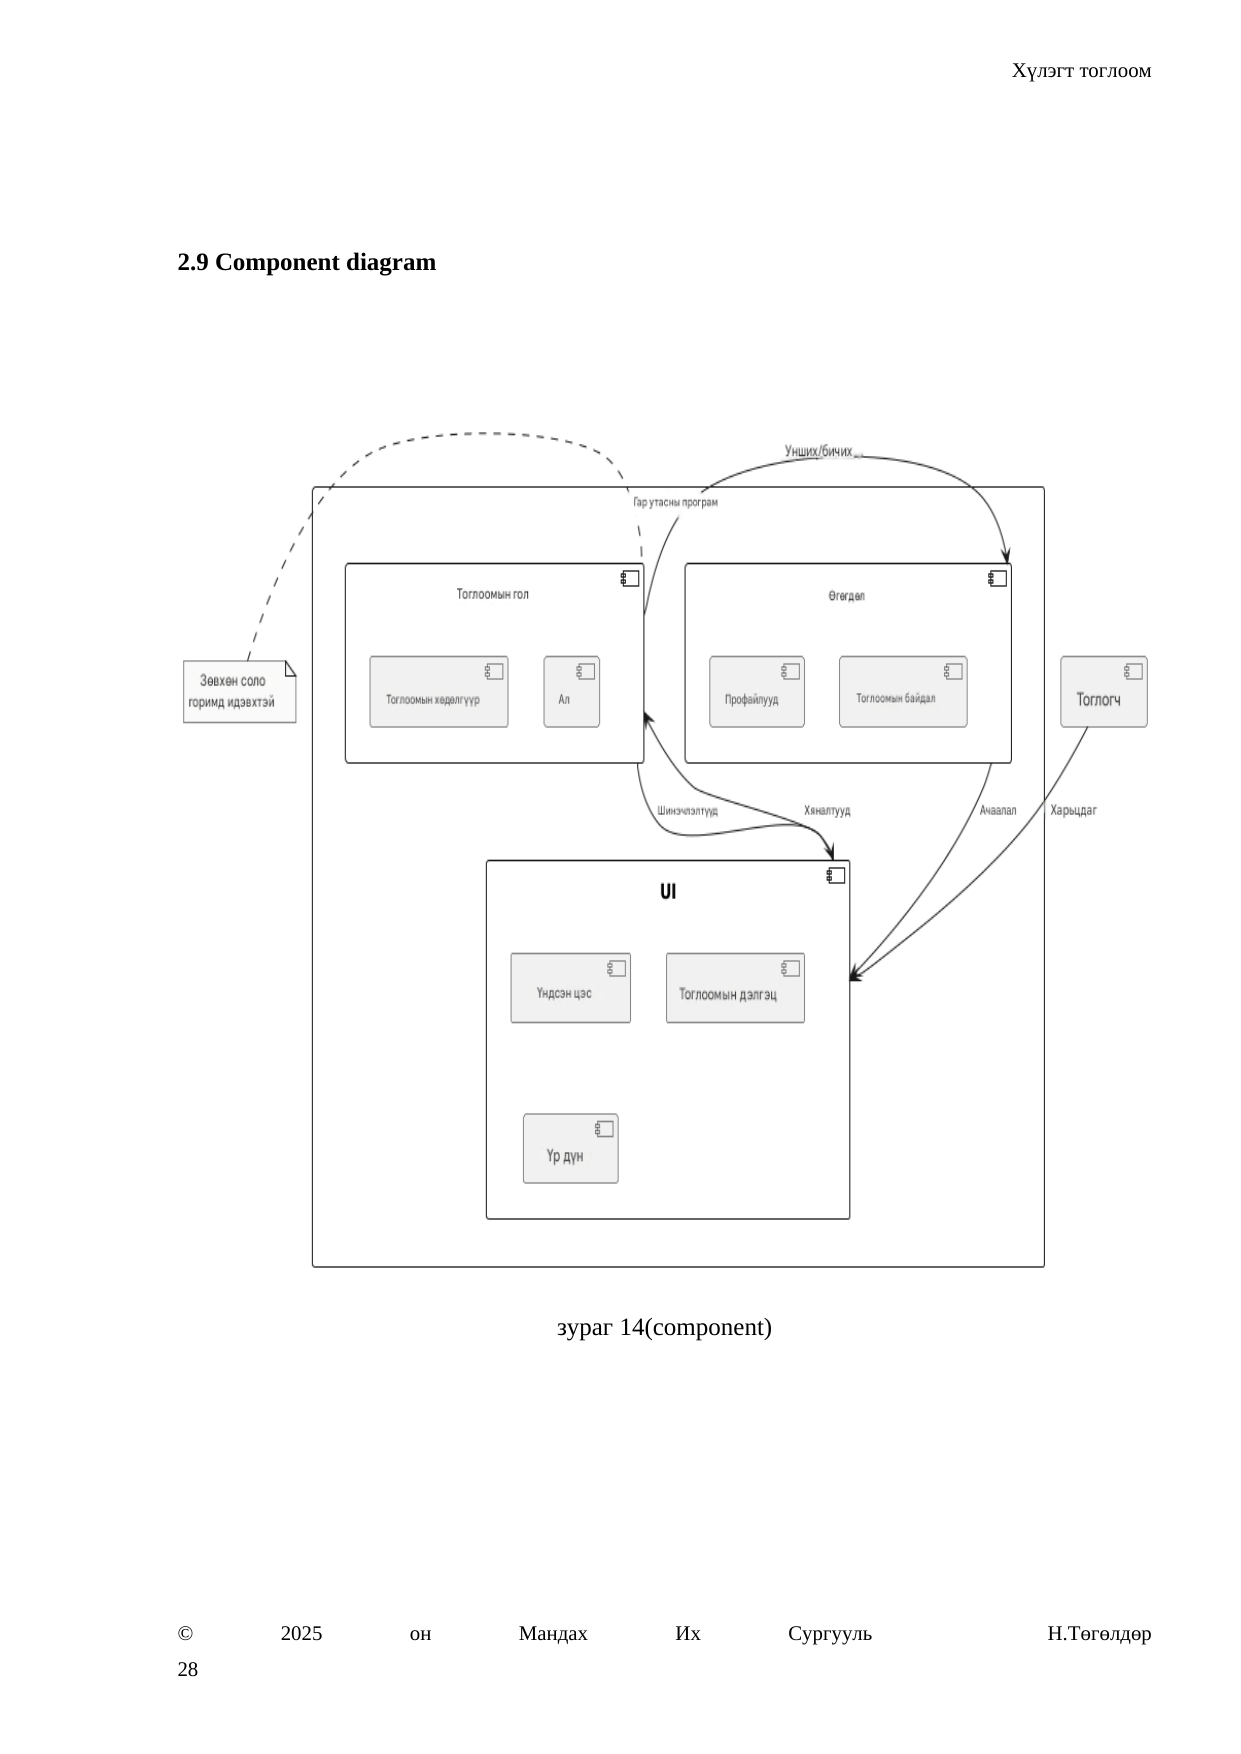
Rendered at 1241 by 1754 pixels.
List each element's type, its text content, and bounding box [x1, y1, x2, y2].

text 2.9 Component diagram [177, 247, 1152, 276]
text зураг 14(component) [177, 1312, 1152, 1341]
picture [177, 420, 1152, 1274]
